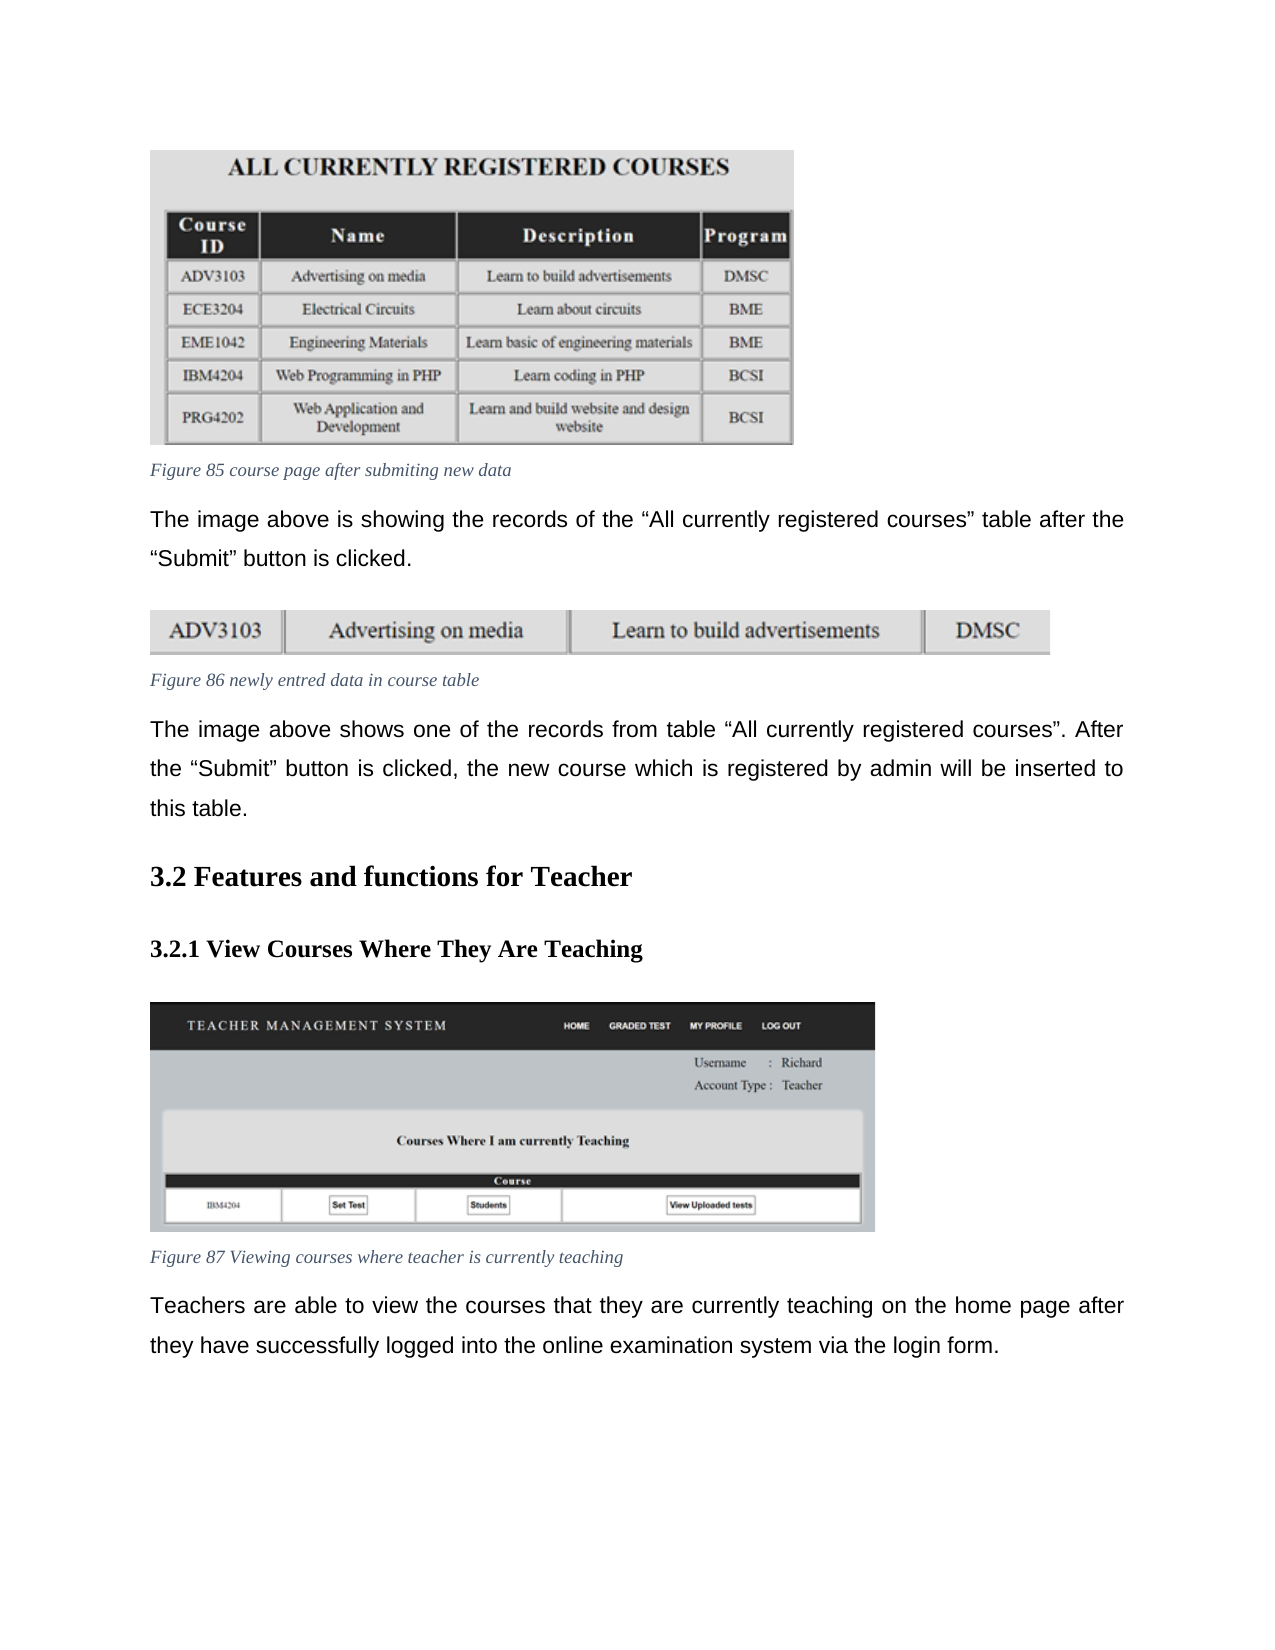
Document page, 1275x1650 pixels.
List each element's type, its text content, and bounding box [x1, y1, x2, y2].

text Teachers are able to view the courses that they are currently teaching on the home page after they have successfully logged into the online examination system via the login form. [150, 1292, 1125, 1358]
picture [150, 1002, 876, 1232]
text The image above is showing the records of the “All currently registered courses” table after the “Submit” button is clicked. [150, 506, 1125, 572]
subtitle 3.2 Features and functions for Teacher [150, 859, 1125, 893]
subtitle 3.2.1 View Courses Where They Are Teaching [150, 934, 1125, 963]
picture [150, 150, 794, 445]
text The image above shows one of the records from table “All currently registered courses”. After the “Submit” button is clicked, the new course which is registered by admin will be inserted to this table. [150, 716, 1125, 821]
picture [150, 610, 1050, 655]
